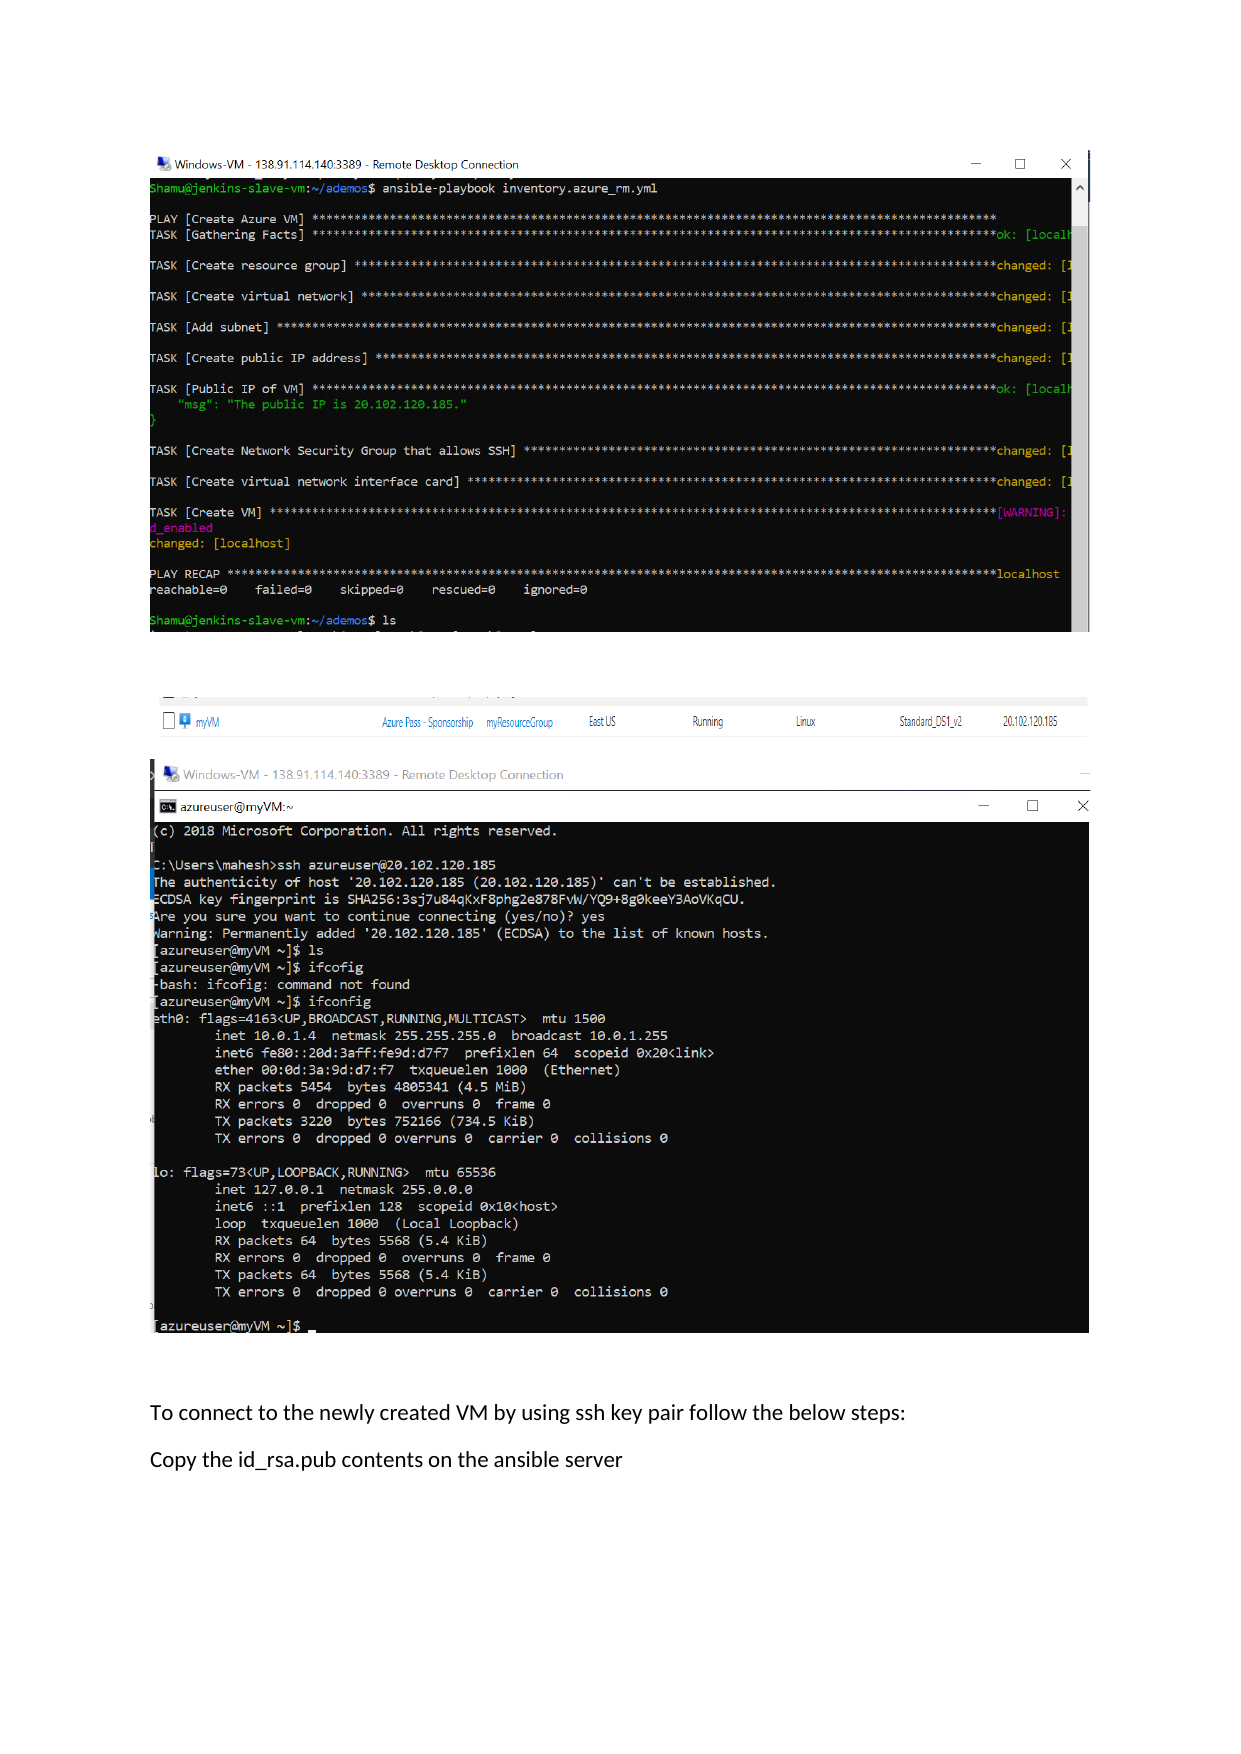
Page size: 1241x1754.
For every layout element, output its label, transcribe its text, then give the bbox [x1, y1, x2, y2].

text To connect to the newly created VM by using ssh key pair follow the below steps: [150, 1398, 1090, 1426]
picture [150, 759, 1091, 1333]
picture [150, 697, 1088, 741]
text Copy the id_rsa.pub contents on the ansible server [150, 1445, 1090, 1473]
picture [150, 150, 1091, 632]
